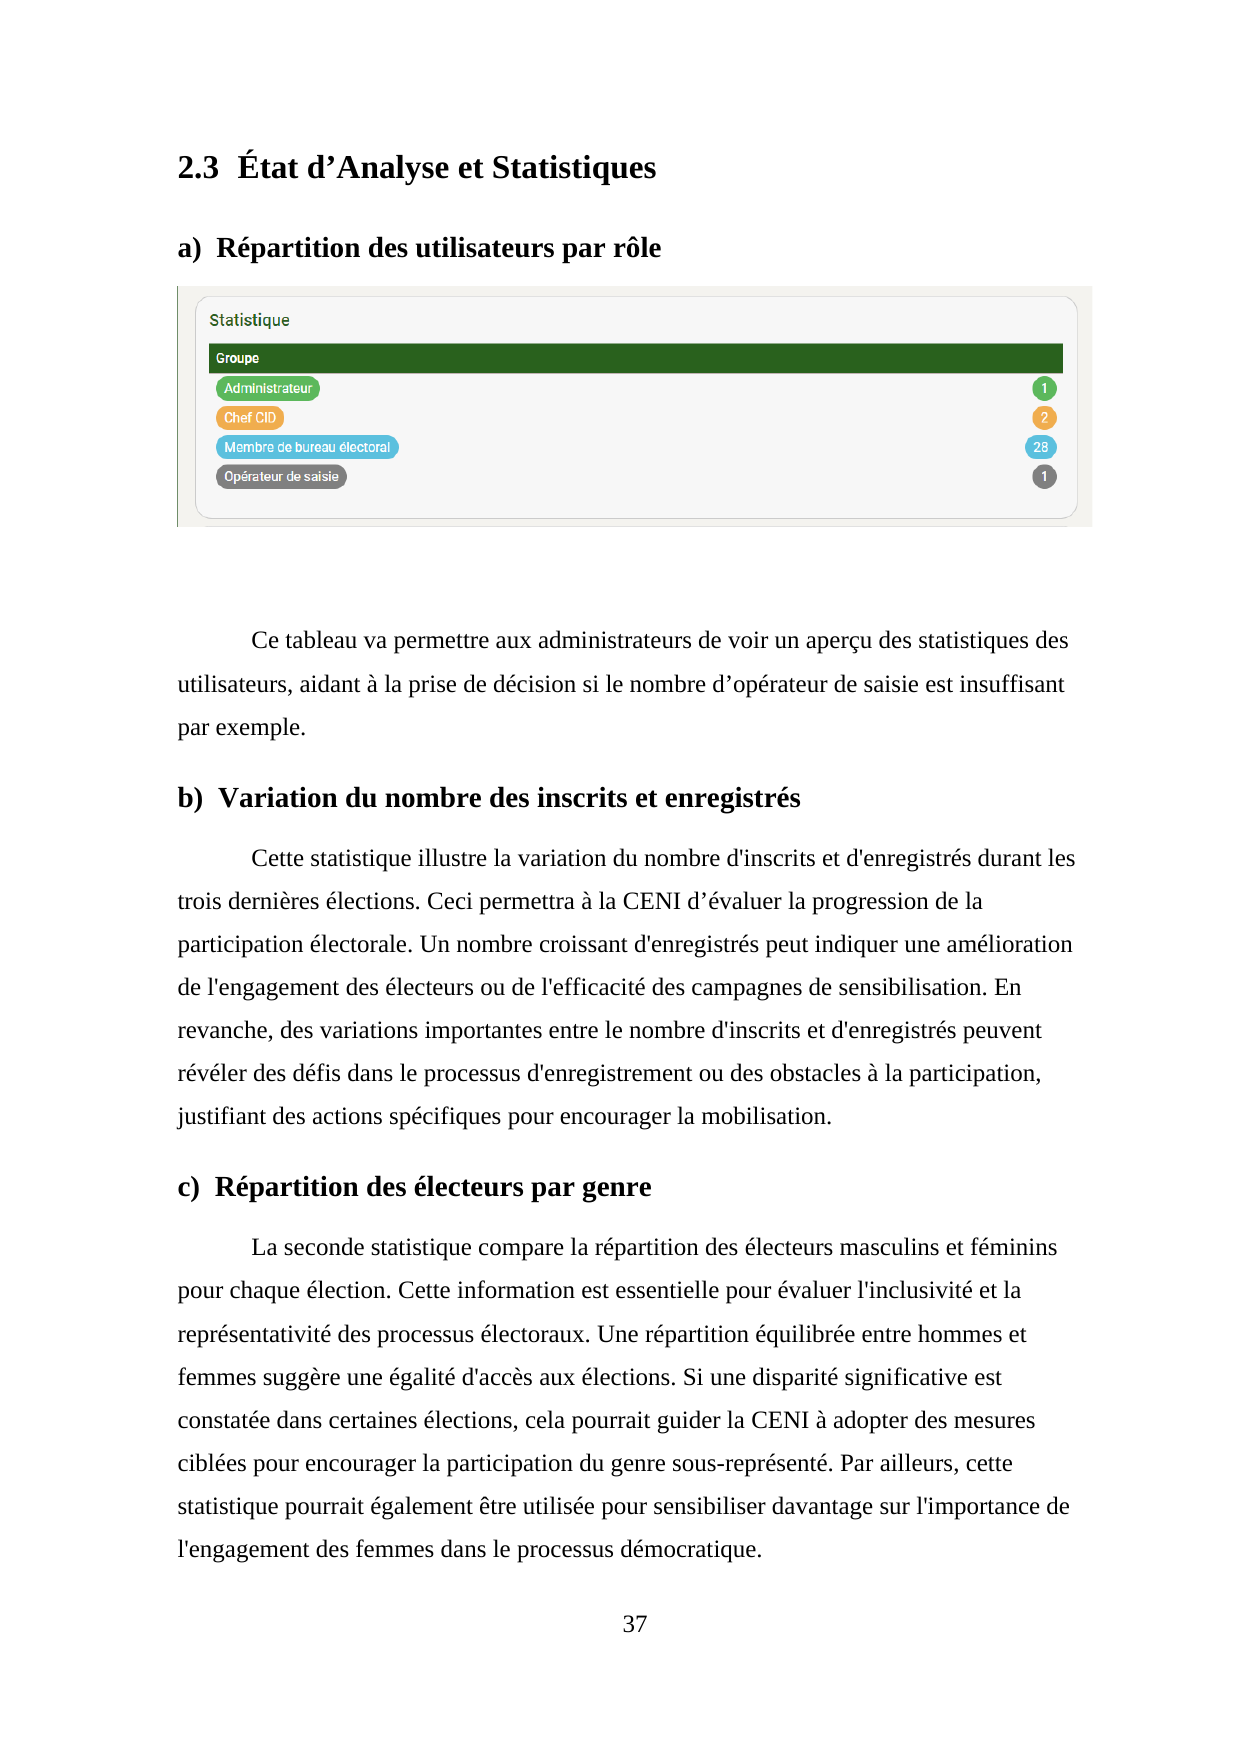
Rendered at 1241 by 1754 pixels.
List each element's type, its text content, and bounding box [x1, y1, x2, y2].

picture [177, 286, 1093, 527]
text La seconde statistique compare la répartition des électeurs masculins et féminins pour chaque élection. Cette information est essentielle pour évaluer l'inclusivité et la représentativité des processus électoraux. Une répartition équilibrée entre hommes et femmes suggère une égalité d'accès aux élections. Si une disparité significative est constatée dans certaines élections, cela pourrait guider la CENI à adopter des mesures ciblées pour encourager la participation du genre sous-représenté. Par ailleurs, cette statistique pourrait également être utilisée pour sensibiliser davantage sur l'importance de l'engagement des femmes dans le processus démocratique. [177, 1232, 1092, 1563]
subtitle État d’Analyse et Statistiques [177, 148, 1092, 186]
text Ce tableau va permettre aux administrateurs de voir un aperçu des statistiques des utilisateurs, aidant à la prise de décision si le nombre d’opérateur de saisie est insuffisant par exemple. [177, 626, 1092, 741]
subtitle Répartition des électeurs par genre [177, 1169, 1092, 1203]
text Cette statistique illustre la variation du nombre d'inscrits et d'enregistrés durant les trois dernières élections. Ceci permettra à la CENI d’évaluer la progression de la participation électorale. Un nombre croissant d'enregistrés peut indiquer une amélioration de l'engagement des électeurs ou de l'efficacité des campagnes de sensibilisation. En revanche, des variations importantes entre le nombre d'inscrits et d'enregistrés peuvent révéler des défis dans le processus d'enregistrement ou des obstacles à la participation, justifiant des actions spécifiques pour encourager la mobilisation. [177, 843, 1092, 1130]
subtitle Variation du nombre des inscrits et enregistrés [177, 780, 1092, 813]
subtitle Répartition des utilisateurs par rôle [177, 230, 1092, 264]
